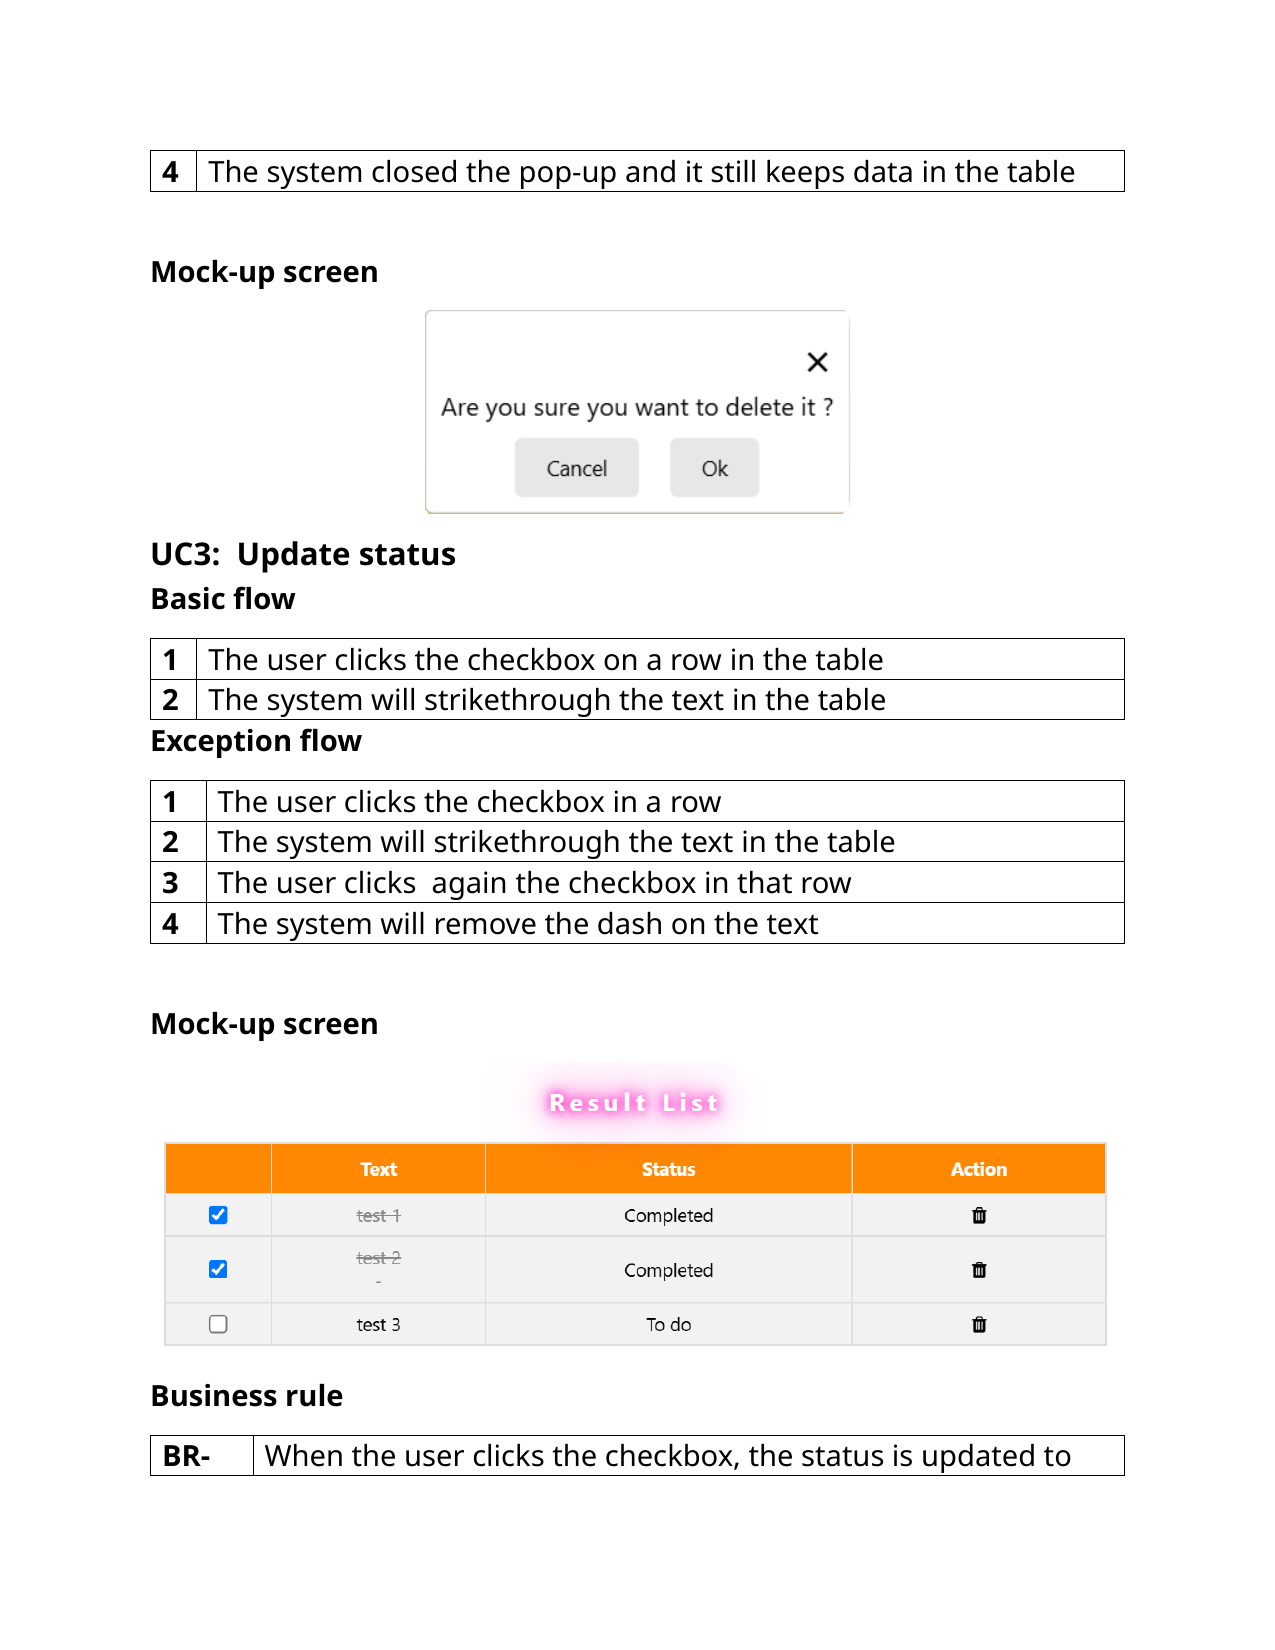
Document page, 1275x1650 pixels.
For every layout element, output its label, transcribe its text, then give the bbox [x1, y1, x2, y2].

table_header 1 [151, 639, 196, 678]
table_cell 4 [151, 903, 206, 943]
table_cell 2 [151, 822, 206, 861]
table_header BR-19 [151, 1436, 253, 1475]
table_cell 4 [151, 151, 196, 191]
picture [150, 1062, 1125, 1356]
text Basic flow [150, 578, 1125, 618]
text Mock-up screen [150, 251, 1125, 291]
table_cell The system will strikethrough the text in the table [207, 822, 1124, 861]
table_cell 3 [151, 862, 206, 902]
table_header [254, 1436, 1124, 1475]
table_cell 2 [151, 680, 196, 719]
table_header The user clicks the checkbox in a row [207, 781, 1124, 821]
text Exception flow [150, 720, 1125, 760]
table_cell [197, 151, 1124, 191]
subtitle UC3: Update status [150, 532, 1125, 575]
table_header 1 [151, 781, 206, 821]
text Business rule [150, 1375, 1125, 1415]
text Mock-up screen [150, 1003, 1125, 1043]
table_cell The system will remove the dash on the text [207, 903, 1124, 943]
table_header The user clicks the checkbox on a row in the table [197, 639, 1124, 678]
table_cell The system will strikethrough the text in the table [197, 680, 1124, 719]
table_cell The user clicks again the checkbox in that row [207, 862, 1124, 902]
picture [425, 310, 851, 514]
